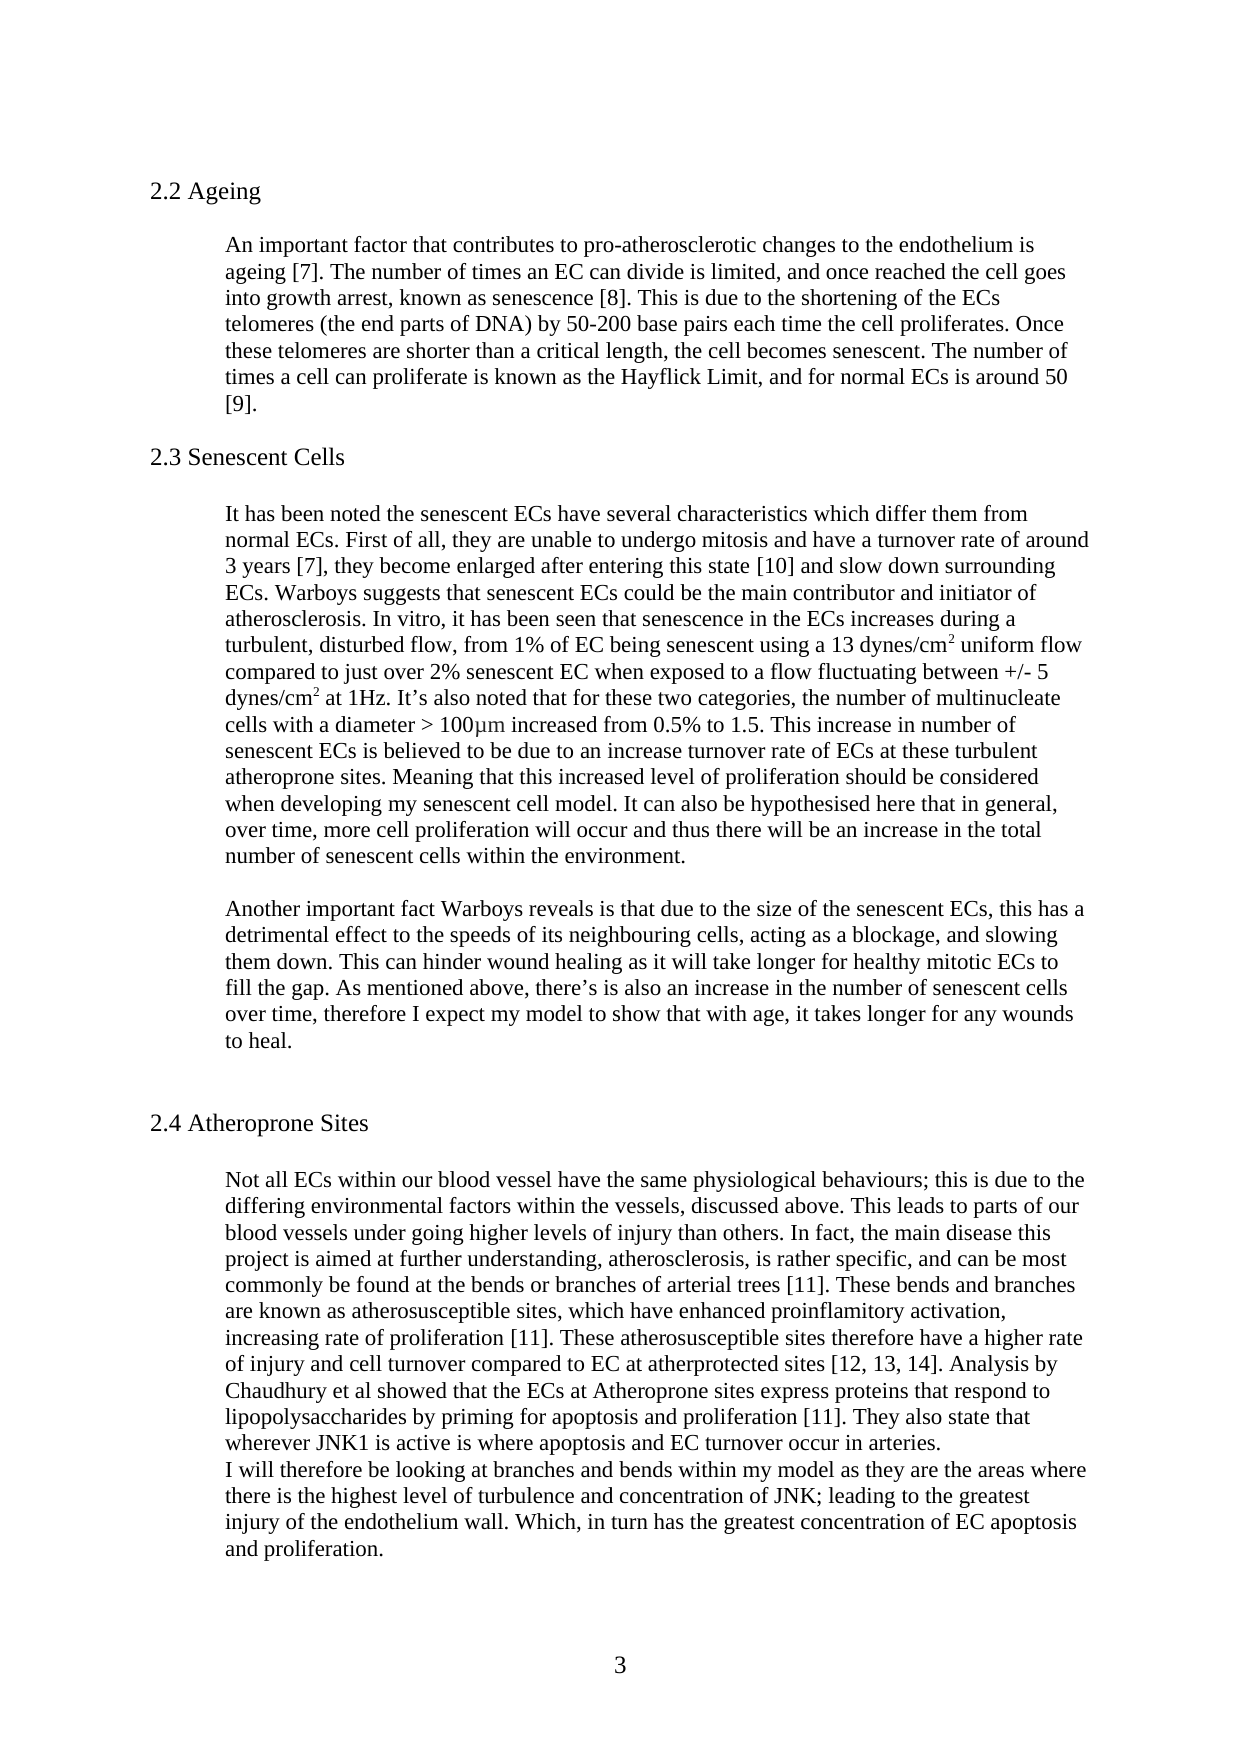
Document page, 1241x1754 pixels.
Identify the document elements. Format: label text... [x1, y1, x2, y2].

text It has been noted the senescent ECs have several characteristics which differ them from normal ECs. and have a turnover rate of around 3 years [7]hey enlarged[10]. Warboys suggests that senescent ECs could be the main contributor and initiator of atherosclerosis. In vitro, it has been seen that senescence in the ECs increases during a turbulent, disturbed flow, from 1% of EC being senescent using a 13 dynes/cm2 uniform flow compared to just over 2% senescent EC when exposed to a flow fluctuating between +/- 5 dynes/cm2 at 1Hz. It’s also noted that for these two categories, the number of multinucleate cells with a diameter > 100µm increased from 0.5% to 1.5. This increase in number of senescent ECs is believed to be due to an increase turnover rate of ECs at these turbulent atheroprone sites. Meaning that this increased level of proliferation should be considered when developing my senescent cell model. It can also be hypothesised here that in general, over time, more cell proliferation will occur and thus there will be an increase in the total number of senescent cells within the environment. [225, 500, 1090, 869]
text 2.4 Atheroprone Sites [150, 1108, 1090, 1137]
text 2.3 Senescent Cells [150, 442, 1090, 471]
text I will therefore be looking at branches and bends within my model as they are the areas where there is the highest level of turbulence and concentration of JNK; leading to the greatest injury of the endothelium wall. Which, in turn has the greatest concentration of EC apoptosis and proliferation. [225, 1456, 1090, 1561]
text Another important fact Warboys reveals is that due to the size of the senescent ECs, this has a detrimental effect to the speeds of its neighbouring cells, acting as a blockage, and slowing them down. This can hinder wound healing as it will take longer for healthy mitotic ECs to fill the gap. As mentioned above, there’s is also an increase in the number of senescent cells over time, therefore I expect my model to show that with age, it takes longer for any wounds to heal. [225, 895, 1090, 1053]
text 2.2 [150, 176, 1090, 205]
text Not all ECs within our blood vessel have the same behaviours; this is due to the differing environmental factors within the vessels, discussed above. This leads to parts of our blood vessels under going higher levels of injury than others. In fact, the main disease this project is aimed at further understanding, atherosclerosis, is rather specific, and can be most commonly be found at the bends or branches of arterial trees [11]. These bends and branches are known as atherosusceptible sites, which have enhanced proinflamitory activation, increasing rate of proliferation [11]. These atherosusceptible sites therefore have a higher rate of injury and cell turnover compared to EC at atherprotected sites [12, 13, 14]. Analysis by Chaudhury et al showed that the ECs at Atheroprone sites express proteins that respond to lipopolysaccharides by priming for apoptosis and proliferation [11]. They also state that wherever JNK1 is active is where apoptosis and EC turnover occur in arteries. [225, 1166, 1090, 1456]
text An important factor that contributes to pro-atherosclerotic changes to the endothelium is ageing [7]. The number of times an EC can divide is limited, and once reached the cell goes into growth arrest, known as senescence [8]. This is due to the shortening of the ECs telomeres (the end parts of DNA) by 50-200 base pairs each time the cell proliferates. Once these telomeres are shorter than a critical length, the cell becomes senescent. The number of times a cell can proliferate is known as the Hayflick Limit, and for normal ECs is around 50 [9]. [225, 231, 1090, 416]
